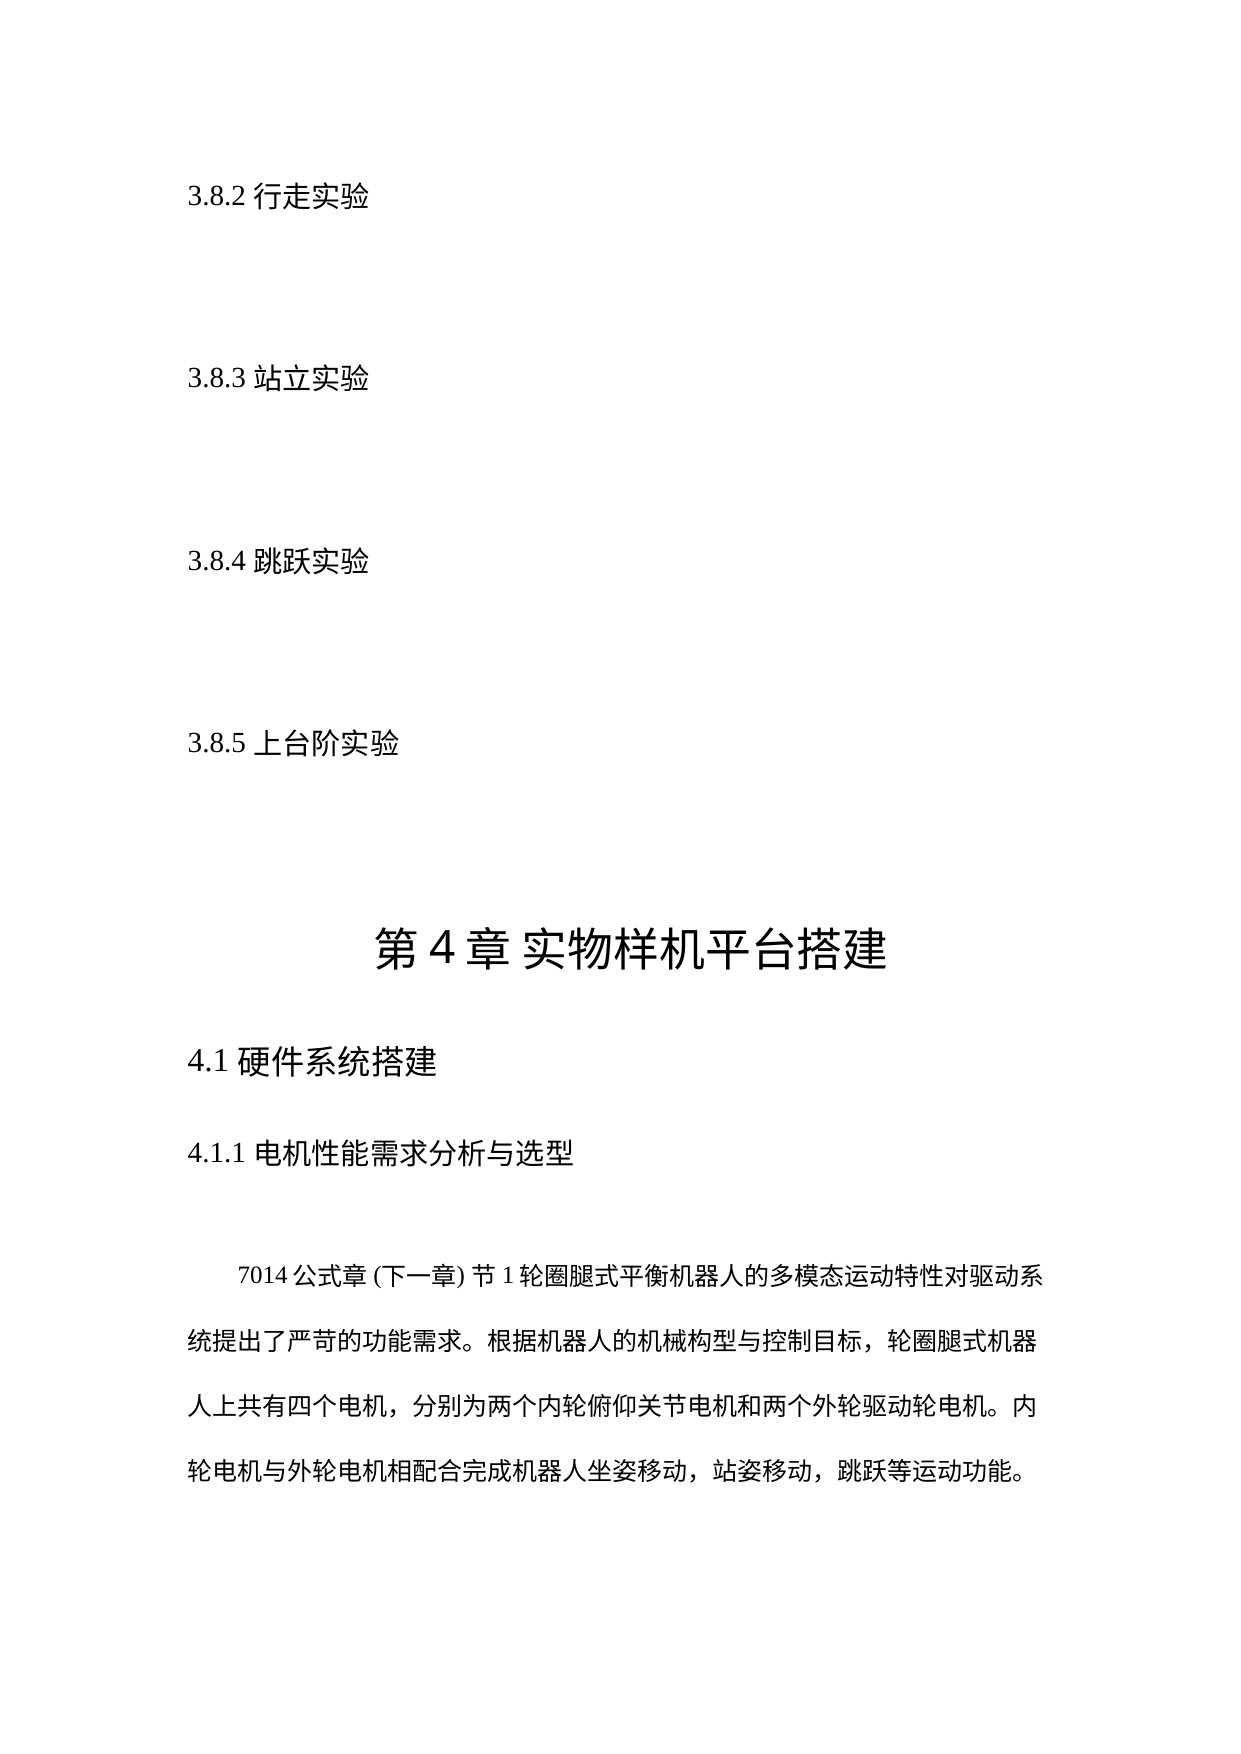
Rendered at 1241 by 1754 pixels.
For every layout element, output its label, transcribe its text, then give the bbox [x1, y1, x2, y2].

text 轮圈腿式平衡机器人的多模态运动特性对驱动系统提出了严苛的功能需求。根据机器人的机械构型与控制目标，轮圈腿式机器人上共有四个电机，分别为两个内轮俯仰关节电机和两个外轮驱动轮电机。内轮电机与外轮电机相配合完成机器人坐姿移动，站姿移动，跳跃等运动功能。 [187, 1242, 1053, 1502]
subtitle 实物样机平台搭建 [187, 897, 1053, 995]
subtitle 硬件系统搭建 [187, 1027, 1053, 1092]
subtitle 行走实验 [187, 162, 1053, 227]
subtitle 上台阶实验 [187, 709, 1053, 774]
subtitle 电机性能需求分析与选型 [187, 1119, 1053, 1184]
subtitle 站立实验 [187, 344, 1053, 409]
subtitle 跳跃实验 [187, 527, 1053, 592]
